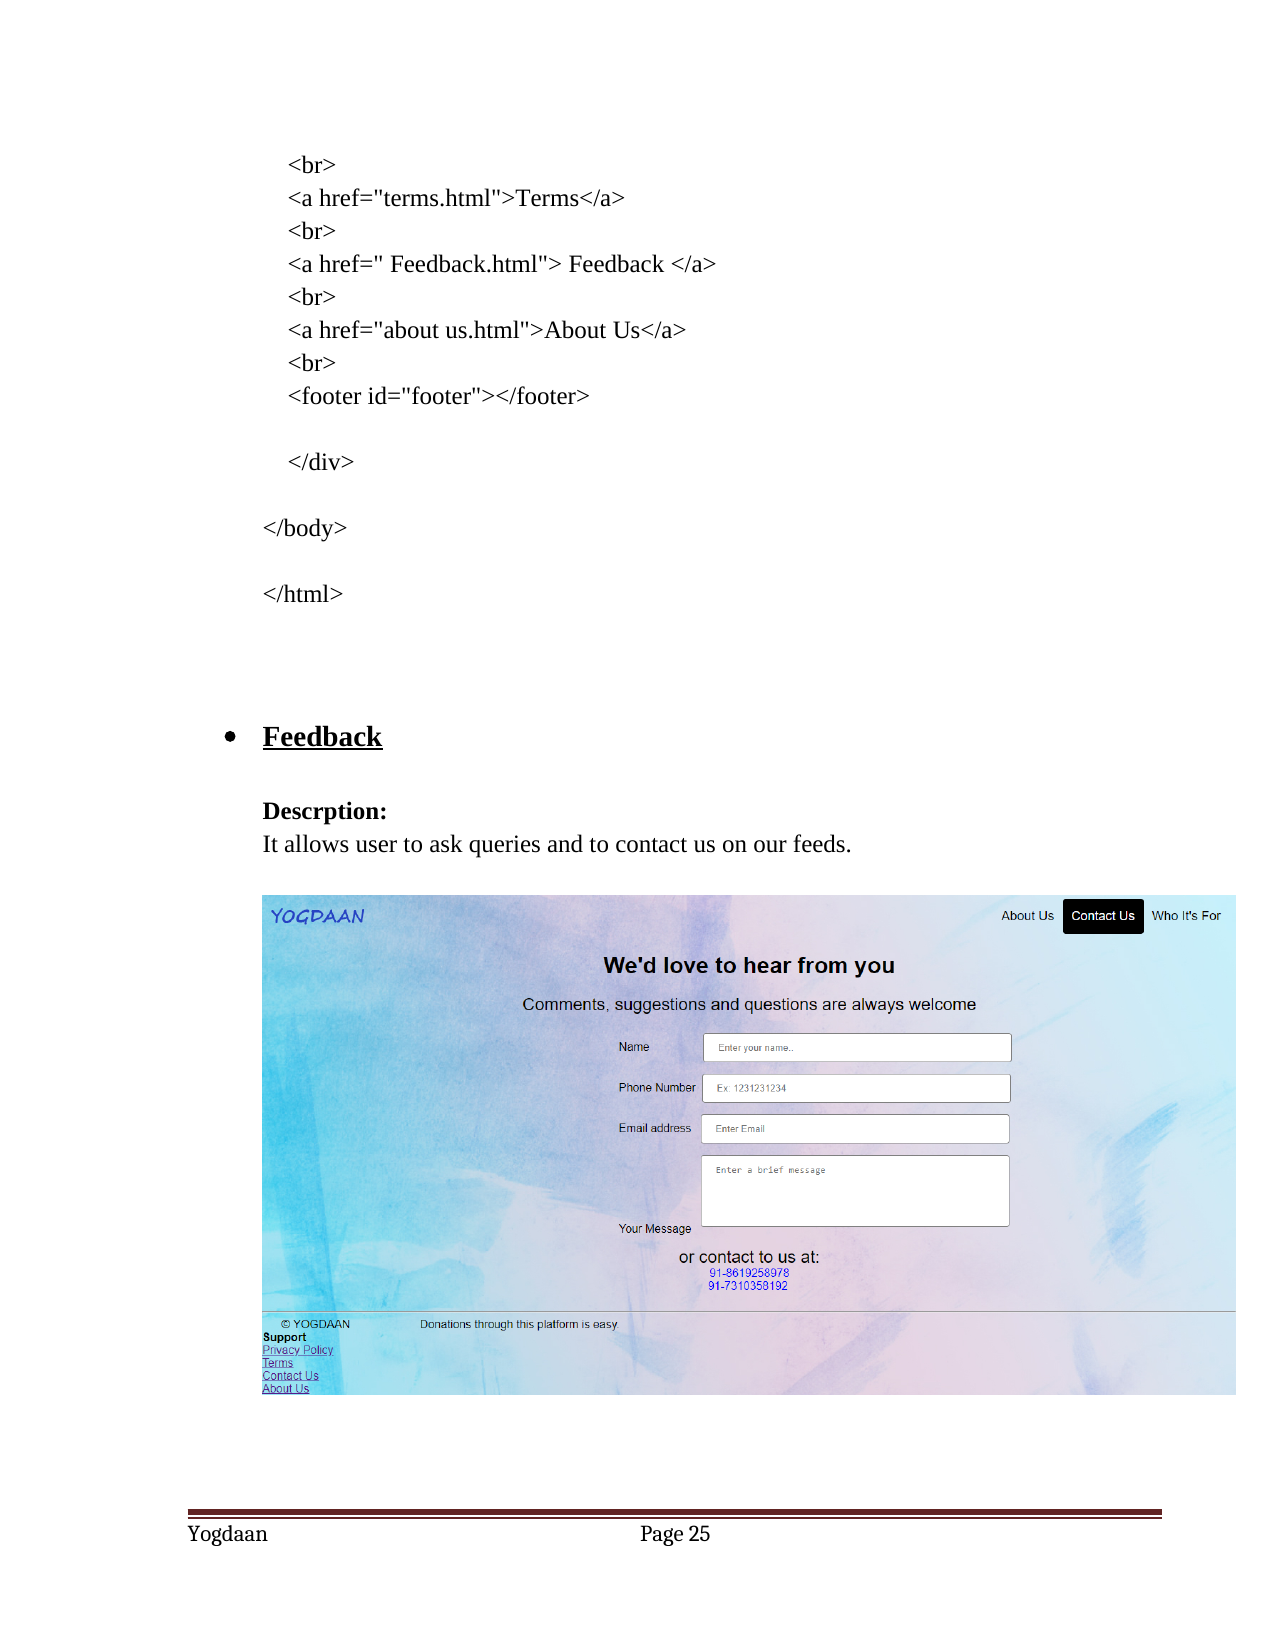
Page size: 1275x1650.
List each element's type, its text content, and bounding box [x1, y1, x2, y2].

list <a href=" Feedback.html"> Feedback </a> [262, 249, 1162, 278]
picture [262, 895, 1236, 1395]
list <br> [262, 282, 1162, 311]
list <footer id="footer"></footer> [262, 381, 1162, 410]
list Descrption: [262, 796, 1162, 825]
list <br> [262, 150, 1162, 179]
list </html> [262, 579, 1162, 608]
list <a href="about us.html">About Us</a> [262, 315, 1162, 344]
list </div> [262, 447, 1162, 476]
list <a href="terms.html">Terms</a> [262, 183, 1162, 212]
list Feedback [225, 719, 1162, 753]
list </body> [262, 513, 1162, 542]
list <br> [262, 216, 1162, 245]
list It allows user to ask queries and to contact us on our feeds. [262, 829, 1162, 858]
list <br> [262, 348, 1162, 377]
